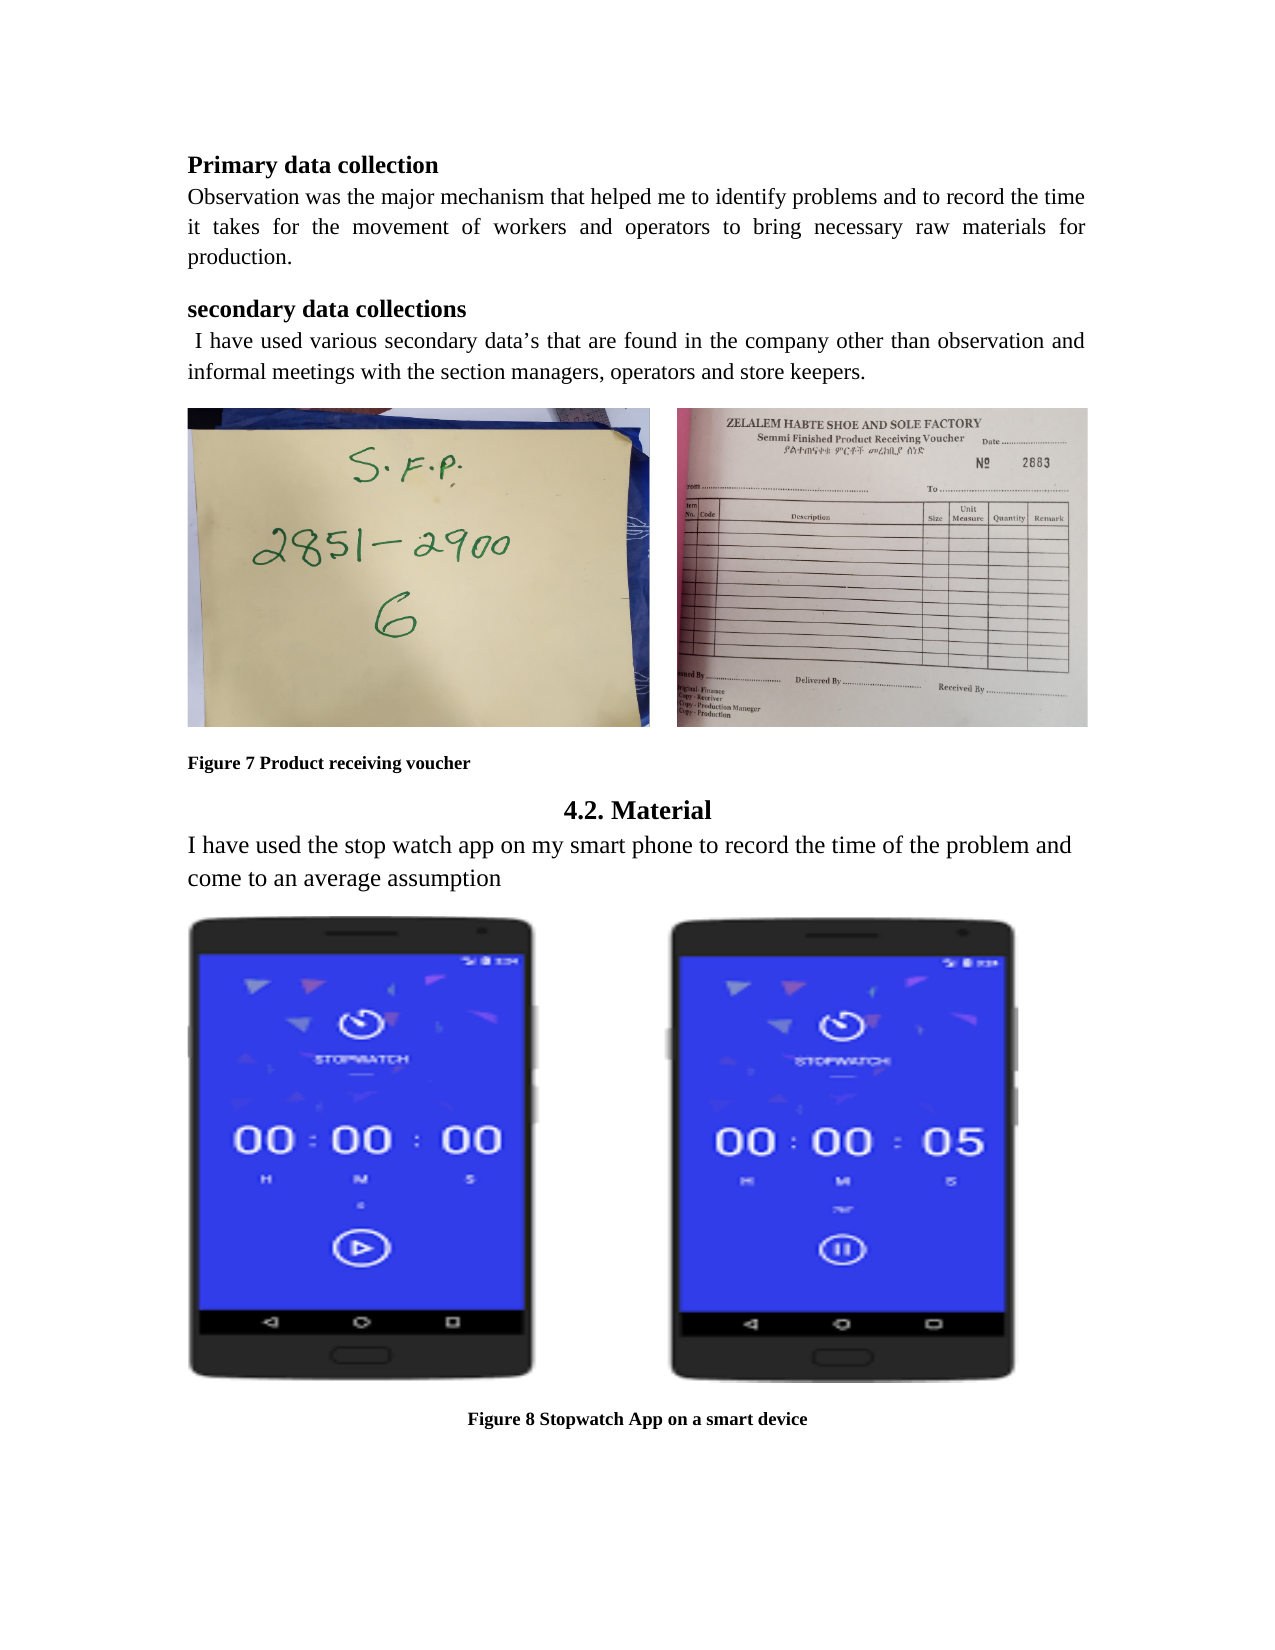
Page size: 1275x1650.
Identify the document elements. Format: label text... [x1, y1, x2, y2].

text I have used the stop watch app on my smart phone to record the time of the problem and come to an average assumption [187, 830, 1087, 892]
subtitle Primary data collection [187, 150, 1087, 179]
picture [187, 916, 1019, 1383]
text Observation was the major mechanism that helped me to identify problems and to record the time it takes for the movement of workers and operators to bring necessary raw materials for production. [187, 183, 1087, 270]
text I have used various secondary data’s that are found in the company other than observation and informal meetings with the section managers, operators and store keepers. [187, 327, 1087, 384]
subtitle 4.2. Material [187, 794, 1087, 825]
picture [187, 408, 1088, 727]
subtitle secondary data collections [187, 294, 1087, 323]
